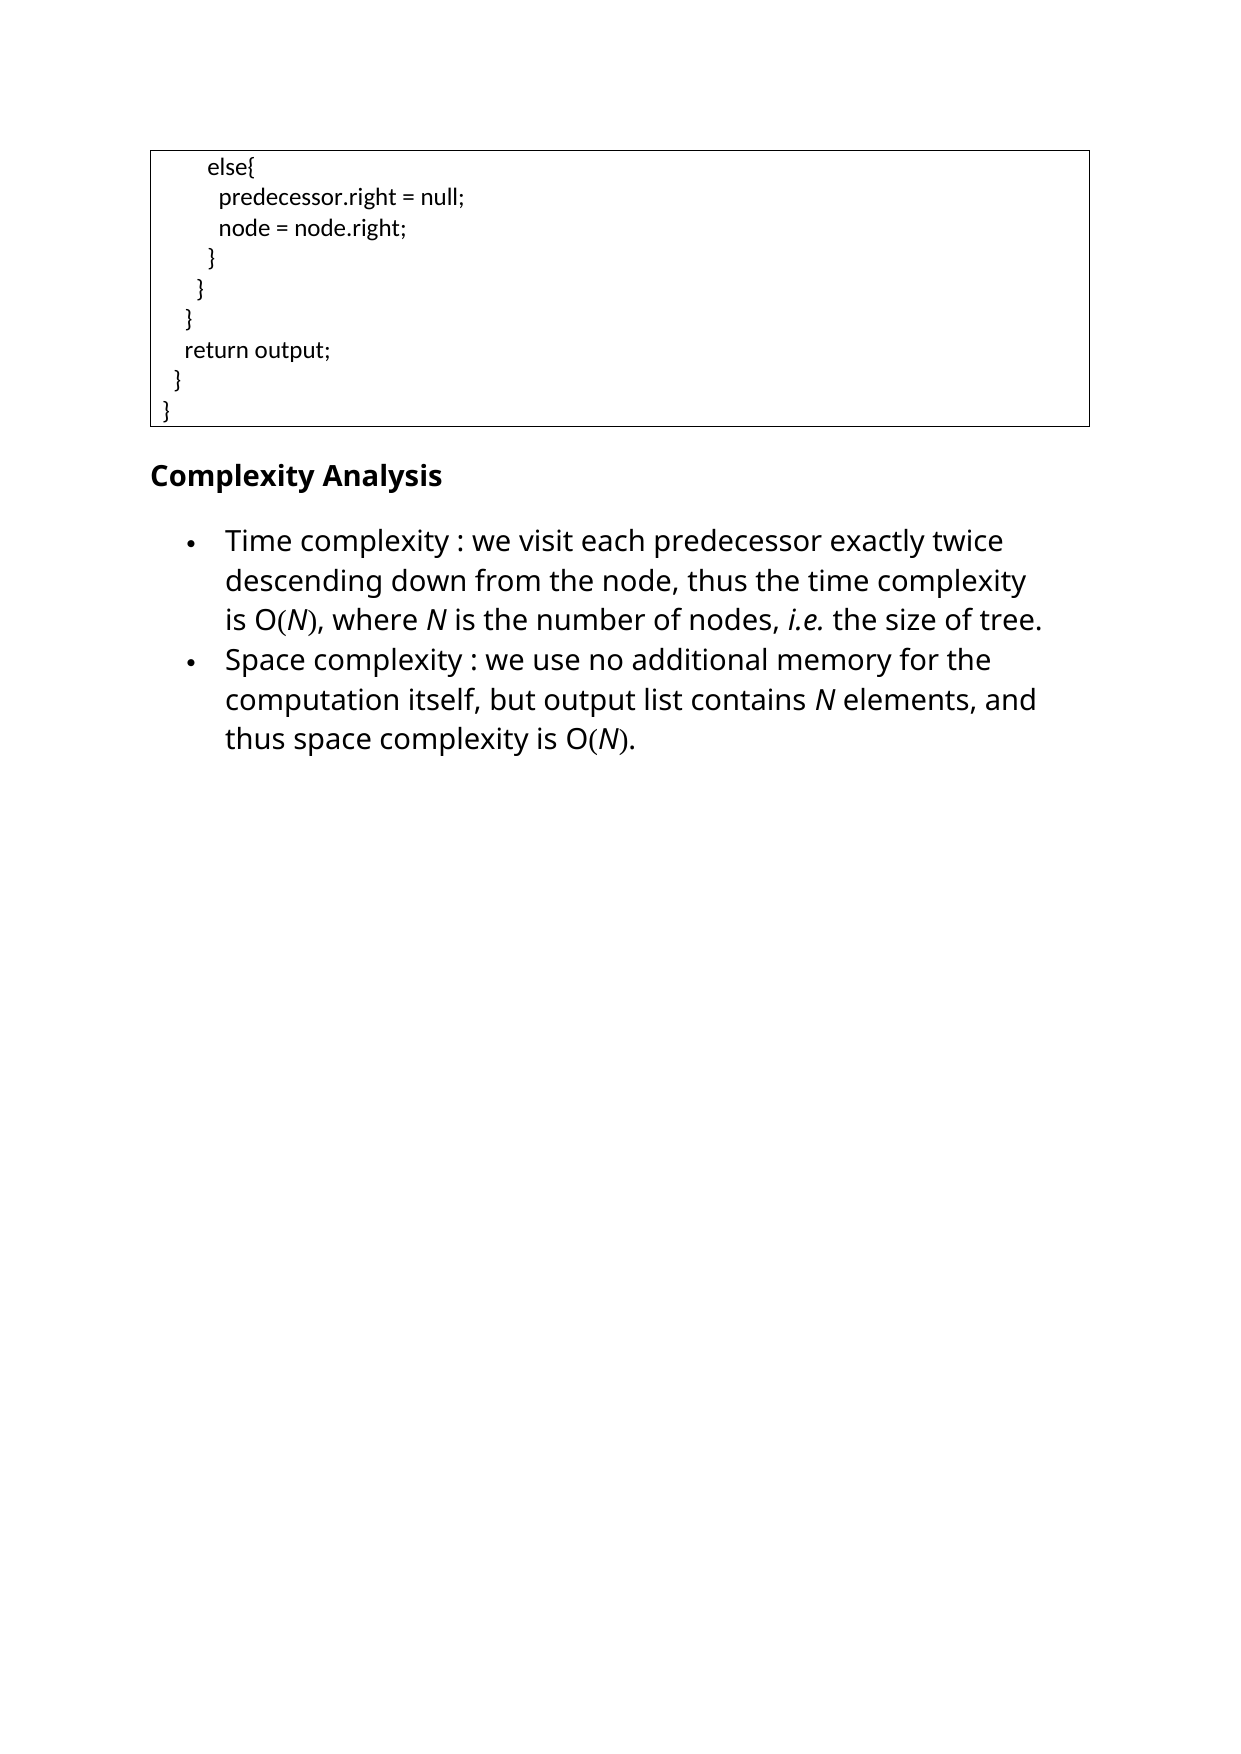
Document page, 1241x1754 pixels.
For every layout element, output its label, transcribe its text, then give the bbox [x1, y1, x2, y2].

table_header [151, 151, 1089, 426]
list Time complexity : we visit each predecessor exactly twice descending down from the node, thus the time complexity is O(N), where N is the number of nodes, i.e. the size of tree. [187, 520, 1090, 639]
text Complexity Analysis [150, 427, 1090, 495]
list Space complexity : we use no additional memory for the computation itself, but output list contains N elements, and thus space complexity is O(N). [187, 639, 1090, 758]
